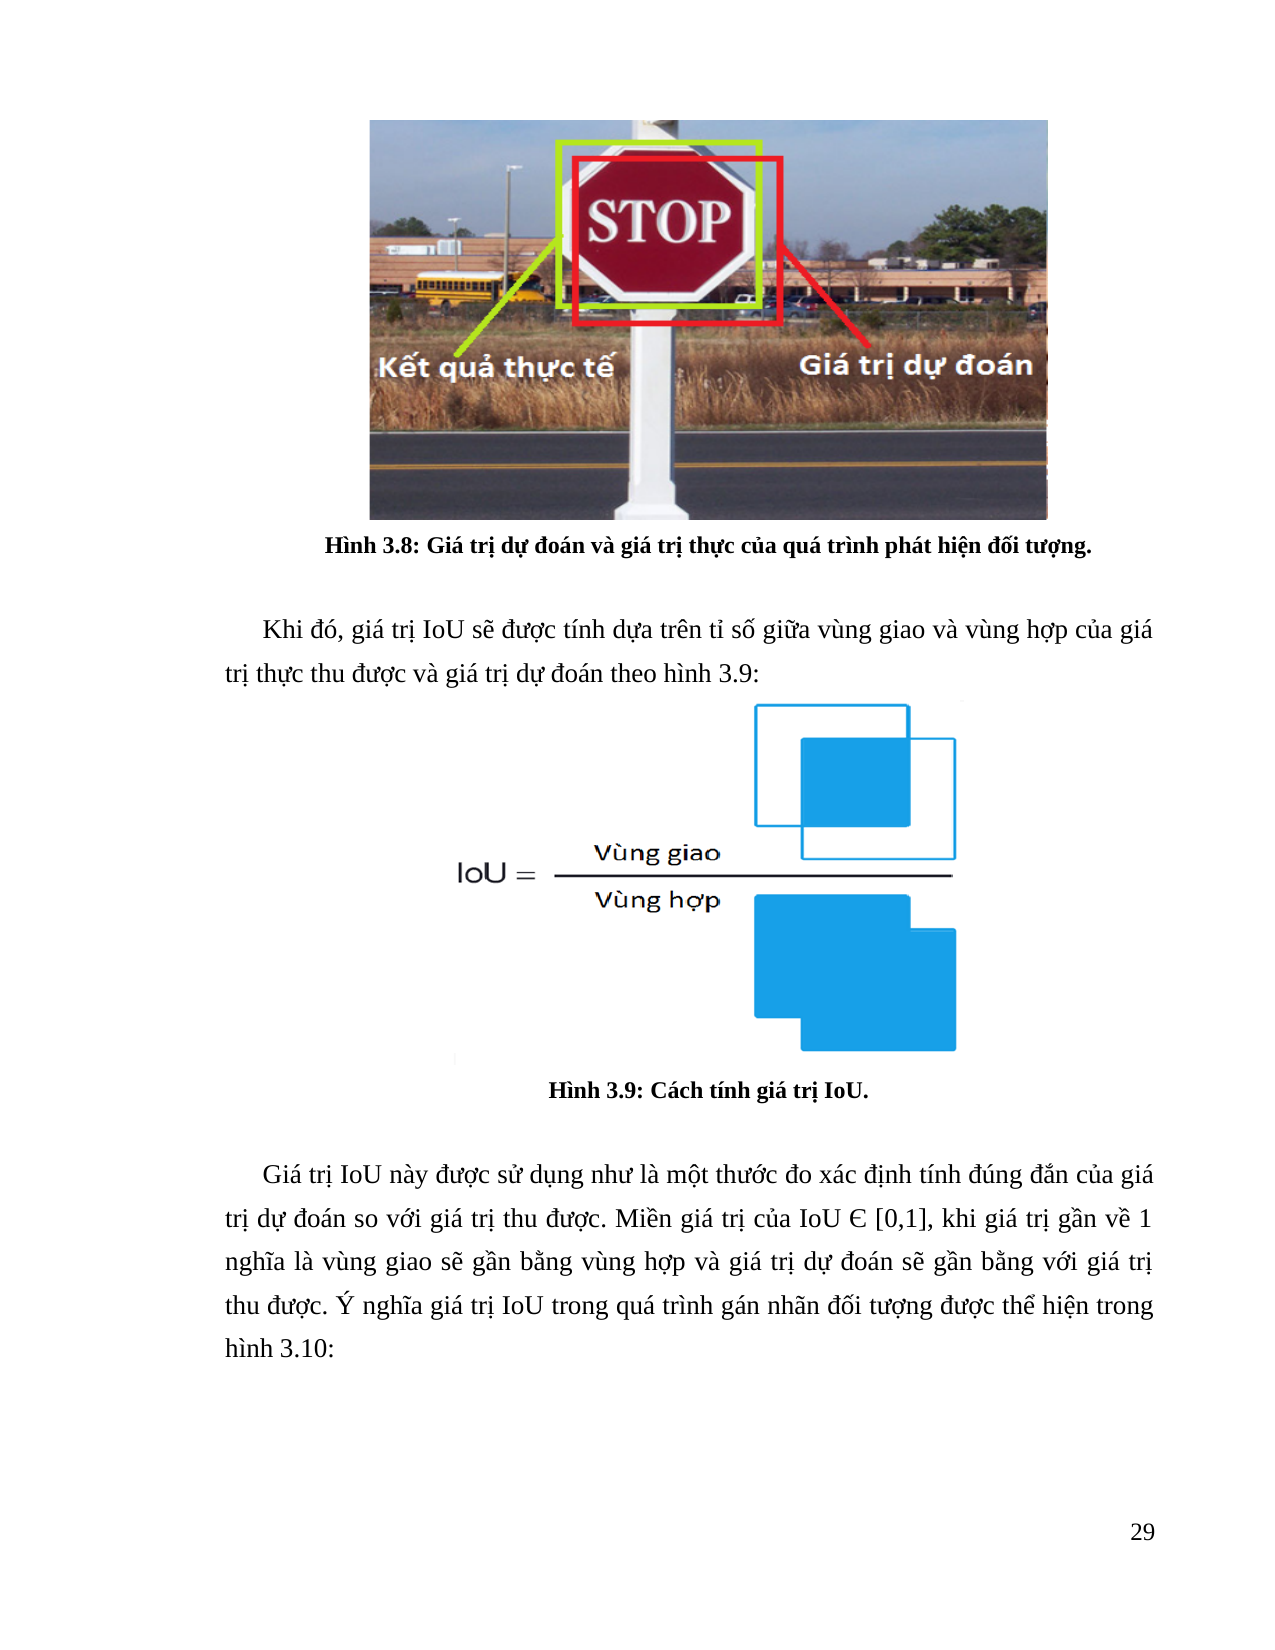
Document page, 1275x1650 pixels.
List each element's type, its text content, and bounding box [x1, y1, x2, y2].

picture [453, 700, 964, 1065]
text Giá trị IoU này được sử dụng như là một thước đo xác định tính đúng đắn của giá trị dự đoán so với giá trị thu được. Miền giá trị của IoU Є [0,1], khi giá trị gần về 1 nghĩa là vùng giao sẽ gần bằng vùng hợp và giá trị dự đoán sẽ gần bằng với giá trị thu được. Ý nghĩa giá trị IoU trong quá trình gán nhãn đối tượng được thể hiện trong hình 3.10: [225, 1158, 1155, 1363]
text Khi đó, giá trị IoU sẽ được tính dựa trên tỉ số giữa vùng giao và vùng hợp của giá trị thực thu được và giá trị dự đoán theo hình 3.9: [225, 614, 1155, 688]
picture [369, 120, 1048, 520]
text Hình 3.9: Cách tính giá trị IoU. [225, 1076, 1155, 1104]
text Hình 3.8: Giá trị dự đoán và giá trị thực của quá trình phát hiện đối tượng. [225, 531, 1155, 559]
